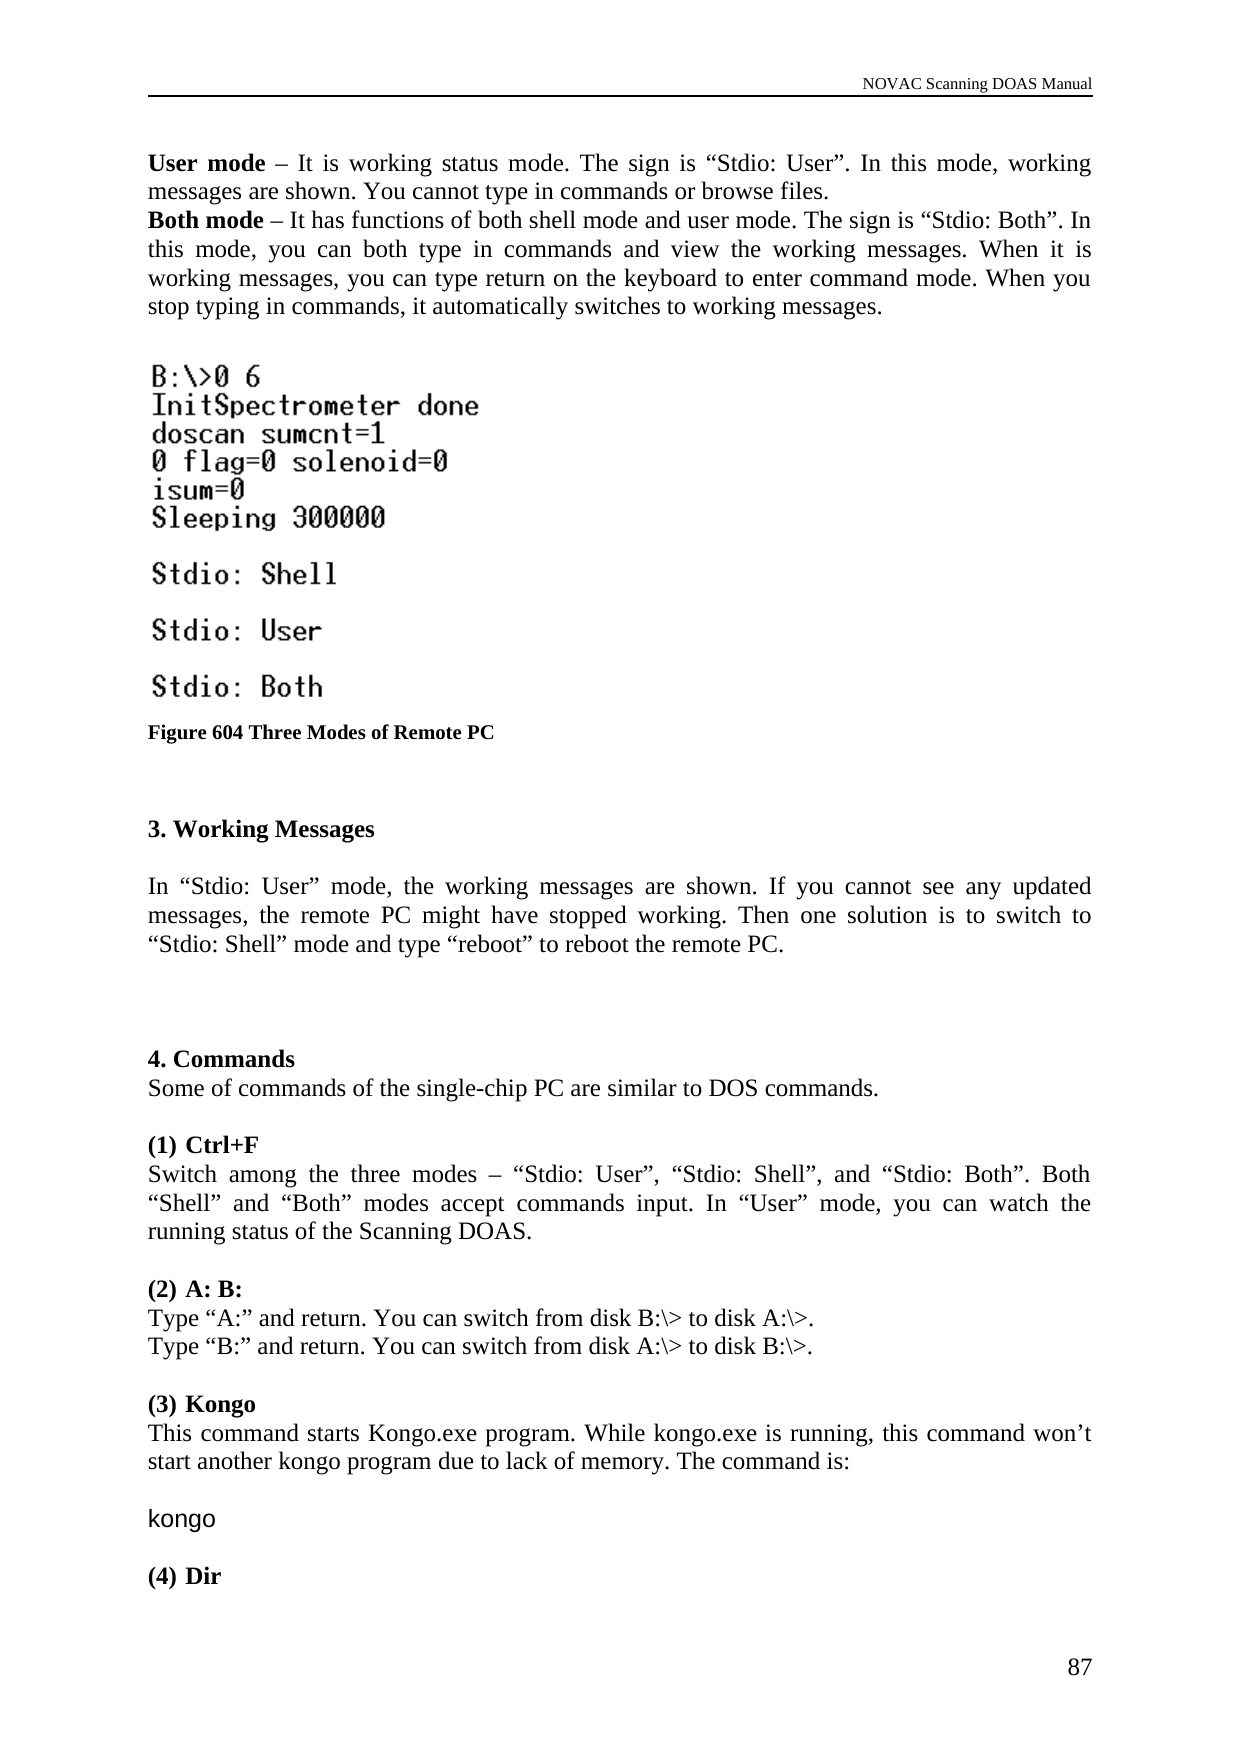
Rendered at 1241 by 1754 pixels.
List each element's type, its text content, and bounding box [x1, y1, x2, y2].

text Both mode – It has functions of both shell mode and user mode. The sign is “Stdio: Both”. In this mode, you can both type in commands and view the working messages. When it is working messages, you can type return on the keyboard to enter command mode. When you stop typing in commands, it automatically switches to working messages. [148, 205, 1093, 320]
text Switch among the three modes – “Stdio: User”, “Stdio: Shell”, and “Stdio: Both”. Both “Shell” and “Both” modes accept commands input. In “User” mode, you can watch the running status of the Scanning DOAS. [148, 1159, 1093, 1245]
text This command starts Kongo.exe program. While kongo.exe is running, this command won’t start another kongo program due to lack of memory. The command is: [148, 1418, 1093, 1475]
subtitle 3. Working Messages [148, 814, 1093, 843]
list Ctrl+F [148, 1130, 1093, 1159]
text Type “B:” and return. You can switch from disk A:\> to disk B:\>. [148, 1331, 1093, 1360]
text Type “A:” and return. You can switch from disk B:\> to disk A:\>. [148, 1303, 1093, 1331]
text User mode – It is working status mode. The sign is “Stdio: User”. In this mode, working messages are shown. You cannot type in commands or browse files. [148, 148, 1093, 205]
list Kongo [148, 1389, 1093, 1418]
list Dir [148, 1561, 1093, 1590]
text In “Stdio: User” mode, the working messages are shown. If you cannot see any updated messages, the remote PC might have stopped working. Then one solution is to switch to “Stdio: Shell” mode and type “reboot” to reboot the remote PC. [148, 871, 1093, 958]
subtitle 4. Commands [148, 1044, 1093, 1073]
text kongo [148, 1504, 1093, 1533]
list A: B: [148, 1274, 1093, 1303]
text Some of commands of the single-chip PC are similar to DOS commands. [148, 1073, 1093, 1101]
picture [147, 348, 483, 708]
text Figure 614 Three Modes of Remote PC [148, 720, 1093, 744]
